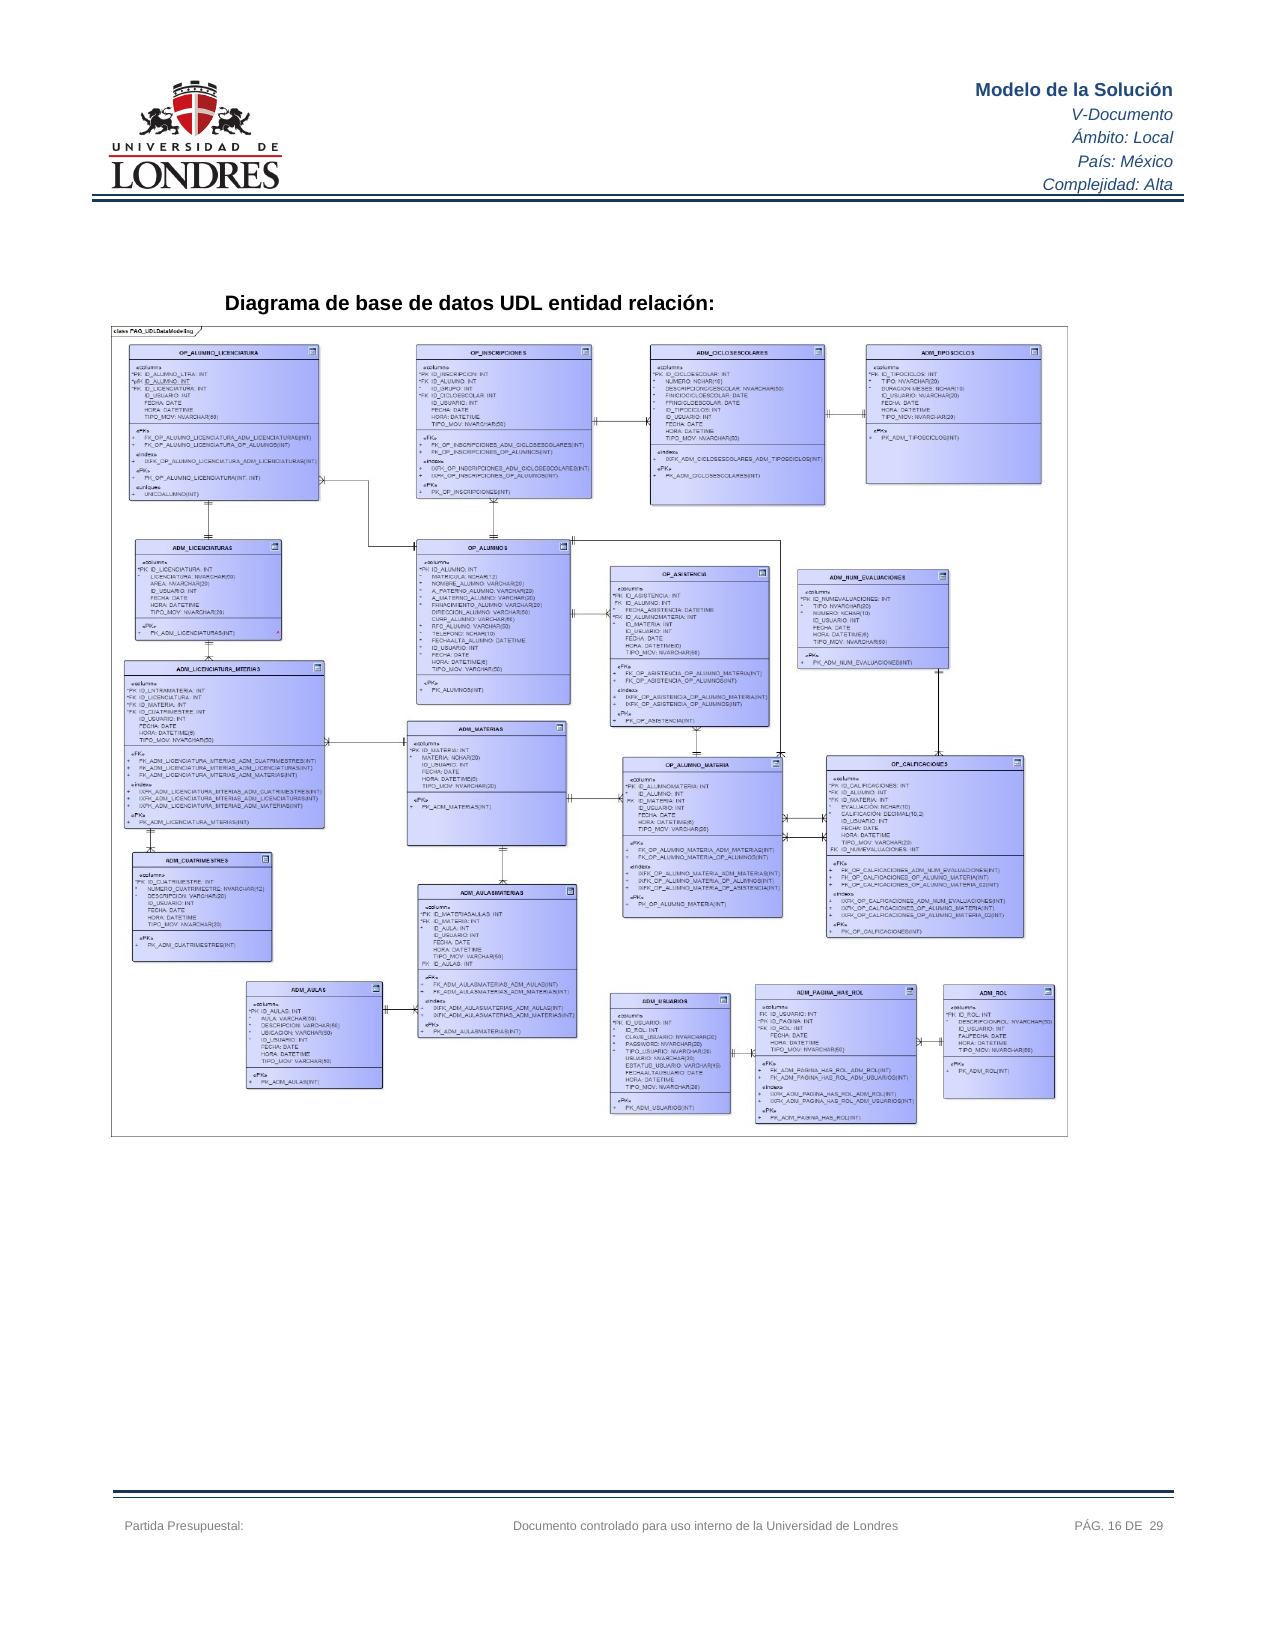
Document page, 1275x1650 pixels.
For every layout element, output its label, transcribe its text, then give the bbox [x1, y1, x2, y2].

picture [102, 79, 288, 190]
picture [111, 326, 1068, 1137]
text Diagrama de base de datos UDL entidad relación: [165, 290, 1122, 314]
